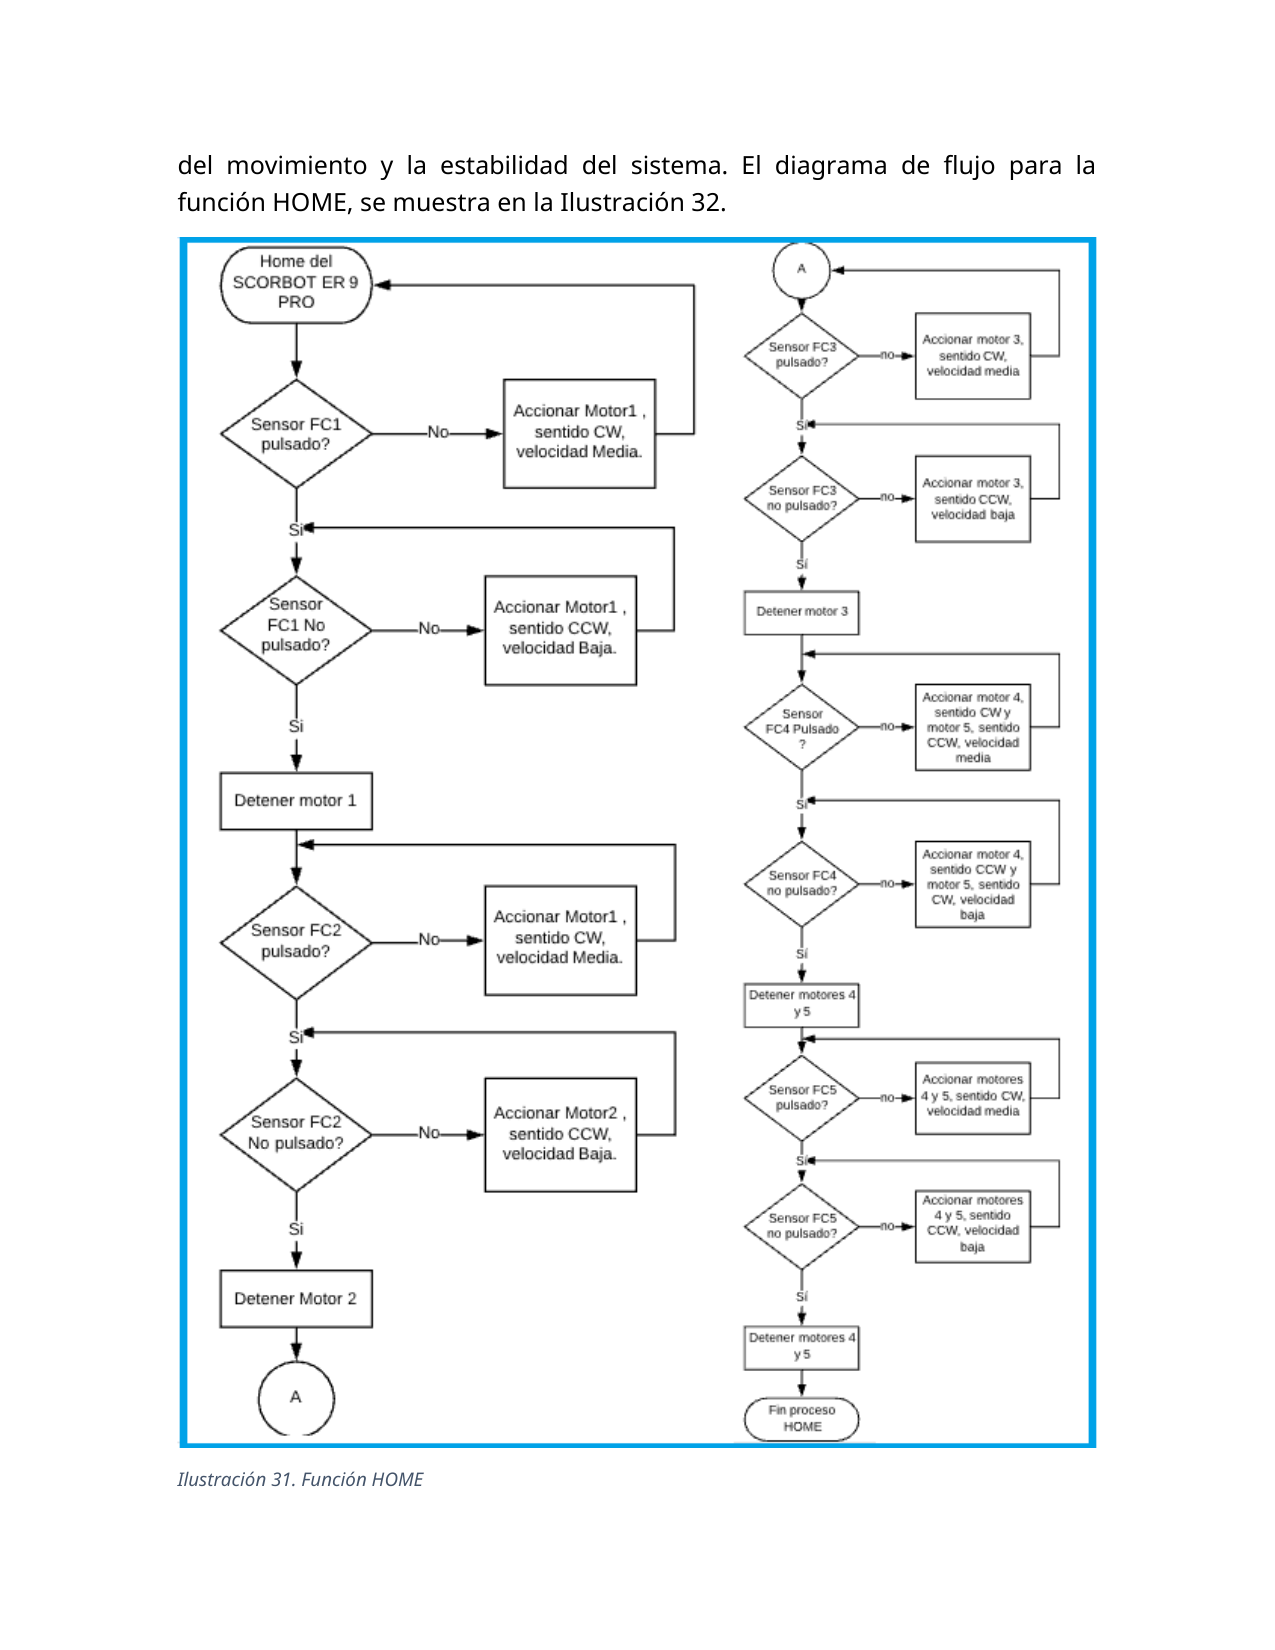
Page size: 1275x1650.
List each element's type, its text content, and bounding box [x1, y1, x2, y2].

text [177, 148, 1098, 218]
picture [188, 243, 1088, 1443]
